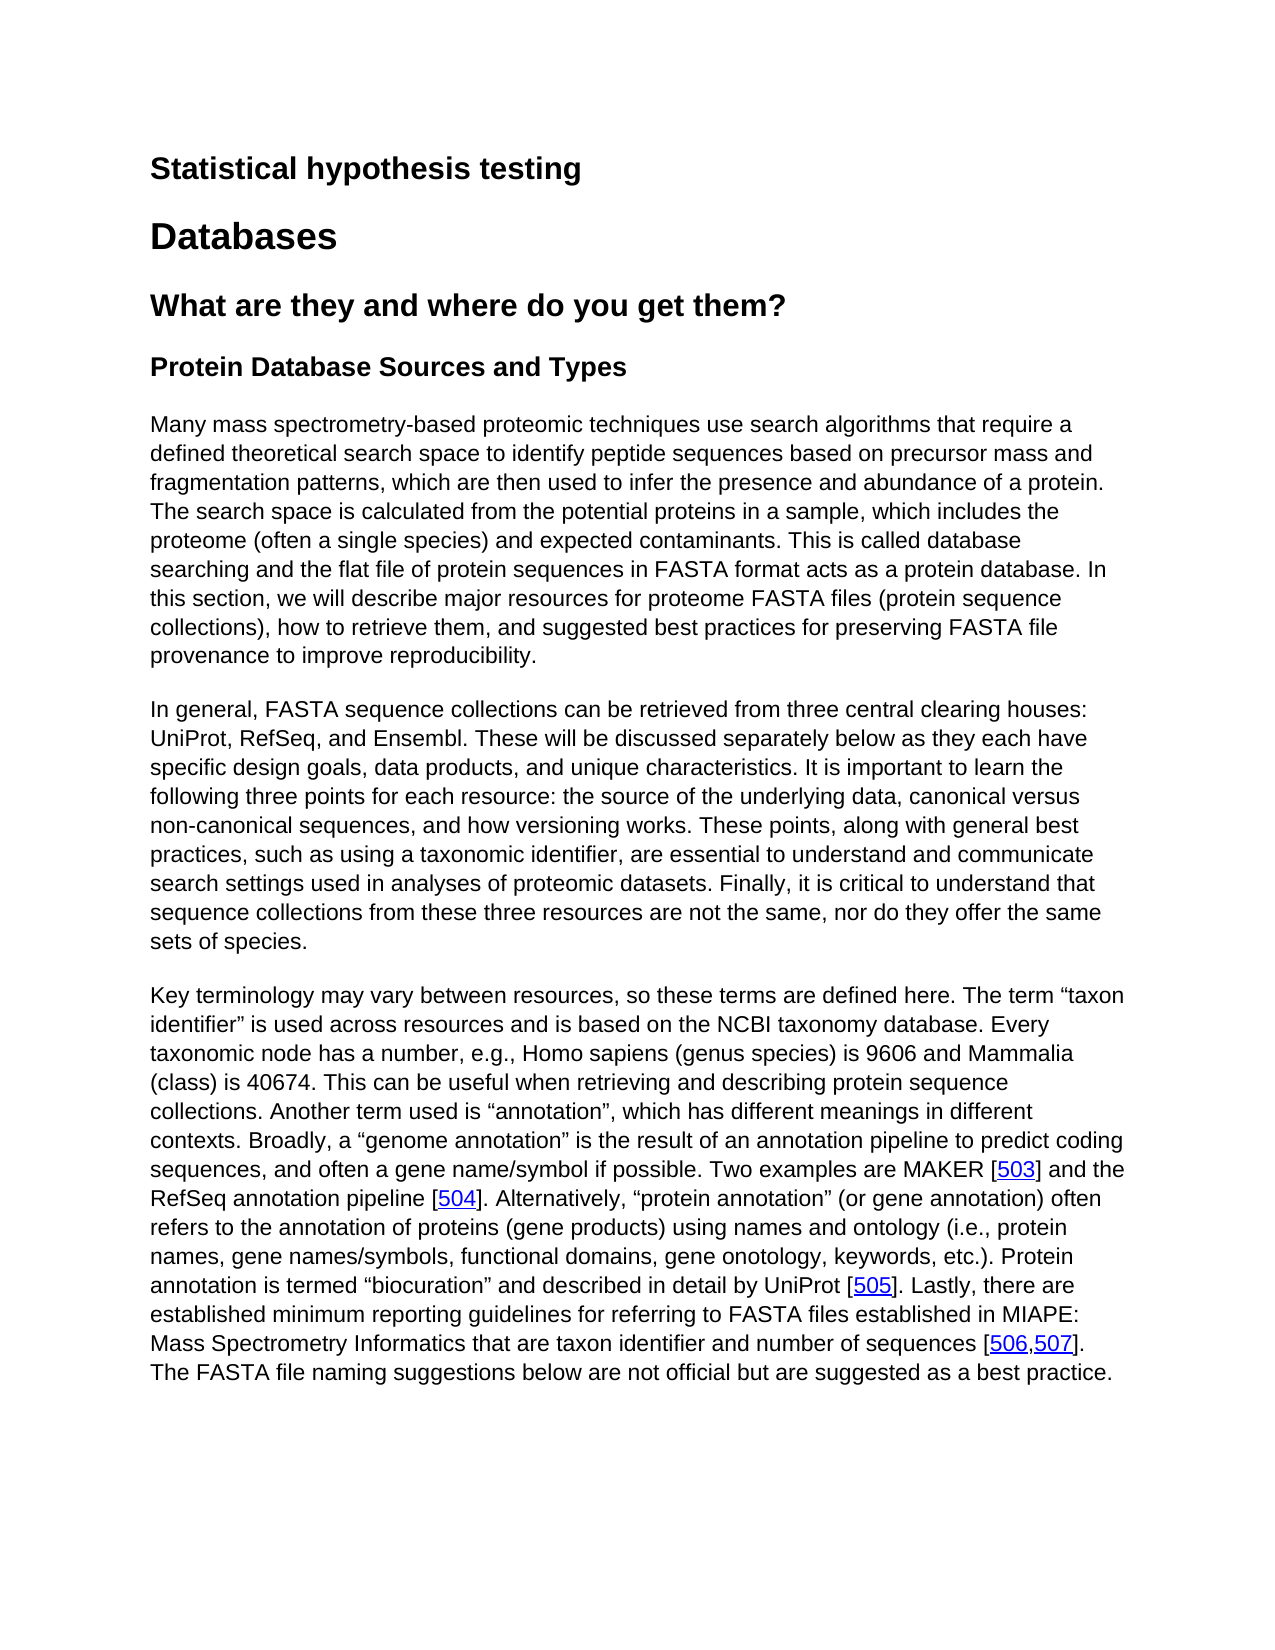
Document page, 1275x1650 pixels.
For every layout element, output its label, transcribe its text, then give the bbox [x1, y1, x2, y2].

subtitle Statistical hypothesis testing [150, 150, 1125, 186]
text Many mass spectrometry-based proteomic techniques use search algorithms that require a defined theoretical search space to identify peptide sequences based on precursor mass and fragmentation patterns, which are then used to infer the presence and abundance of a protein. The search space is calculated from the potential proteins in a sample, which includes the proteome (often a single species) and expected contaminants. This is called database searching and the flat file of protein sequences in FASTA format acts as a protein database. In this section, we will describe major resources for proteome FASTA files (protein sequence collections), how to retrieve them, and suggested best practices for preserving FASTA file provenance to improve reproducibility. [150, 411, 1125, 669]
subtitle What are they and where do you get them? [150, 287, 1125, 323]
subtitle Protein Database Sources and Types [150, 351, 1125, 383]
text In general, FASTA sequence collections can be retrieved from three central clearing houses: UniProt, RefSeq, and Ensembl. These will be discussed separately below as they each have specific design goals, data products, and unique characteristics. It is important to learn the following three points for each resource: the source of the underlying data, canonical versus non-canonical sequences, and how versioning works. These points, along with general best practices, such as using a taxonomic identifier, are essential to understand and communicate search settings used in analyses of proteomic datasets. Finally, it is critical to understand that sequence collections from these three resources are not the same, nor do they offer the same sets of species. [150, 696, 1125, 954]
subtitle Databases [150, 214, 1125, 258]
text Key terminology may vary between resources, so these terms are defined here. The term “taxon identifier” is used across resources and is based on the NCBI taxonomy database. Every taxonomic node has a number, e.g., Homo sapiens (genus species) is 9606 and Mammalia (class) is 40674. This can be useful when retrieving and describing protein sequence collections. Another term used is “annotation”, which has different meanings in different contexts. Broadly, a “genome annotation” is the result of an annotation pipeline to predict coding sequences, and often a gene name/symbol if possible. Two examples are MAKER [503] and the RefSeq annotation pipeline [504]. Alternatively, “protein annotation” (or gene annotation) often refers to the annotation of proteins (gene products) using names and ontology (i.e., protein names, gene names/symbols, functional domains, gene onotology, keywords, etc.). Protein annotation is termed “biocuration” and described in detail by UniProt [505]. Lastly, there are established minimum reporting guidelines for referring to FASTA files established in MIAPE: Mass Spectrometry Informatics that are taxon identifier and number of sequences [506,507]. The FASTA file naming suggestions below are not official but are suggested as a best practice. [150, 982, 1125, 1385]
